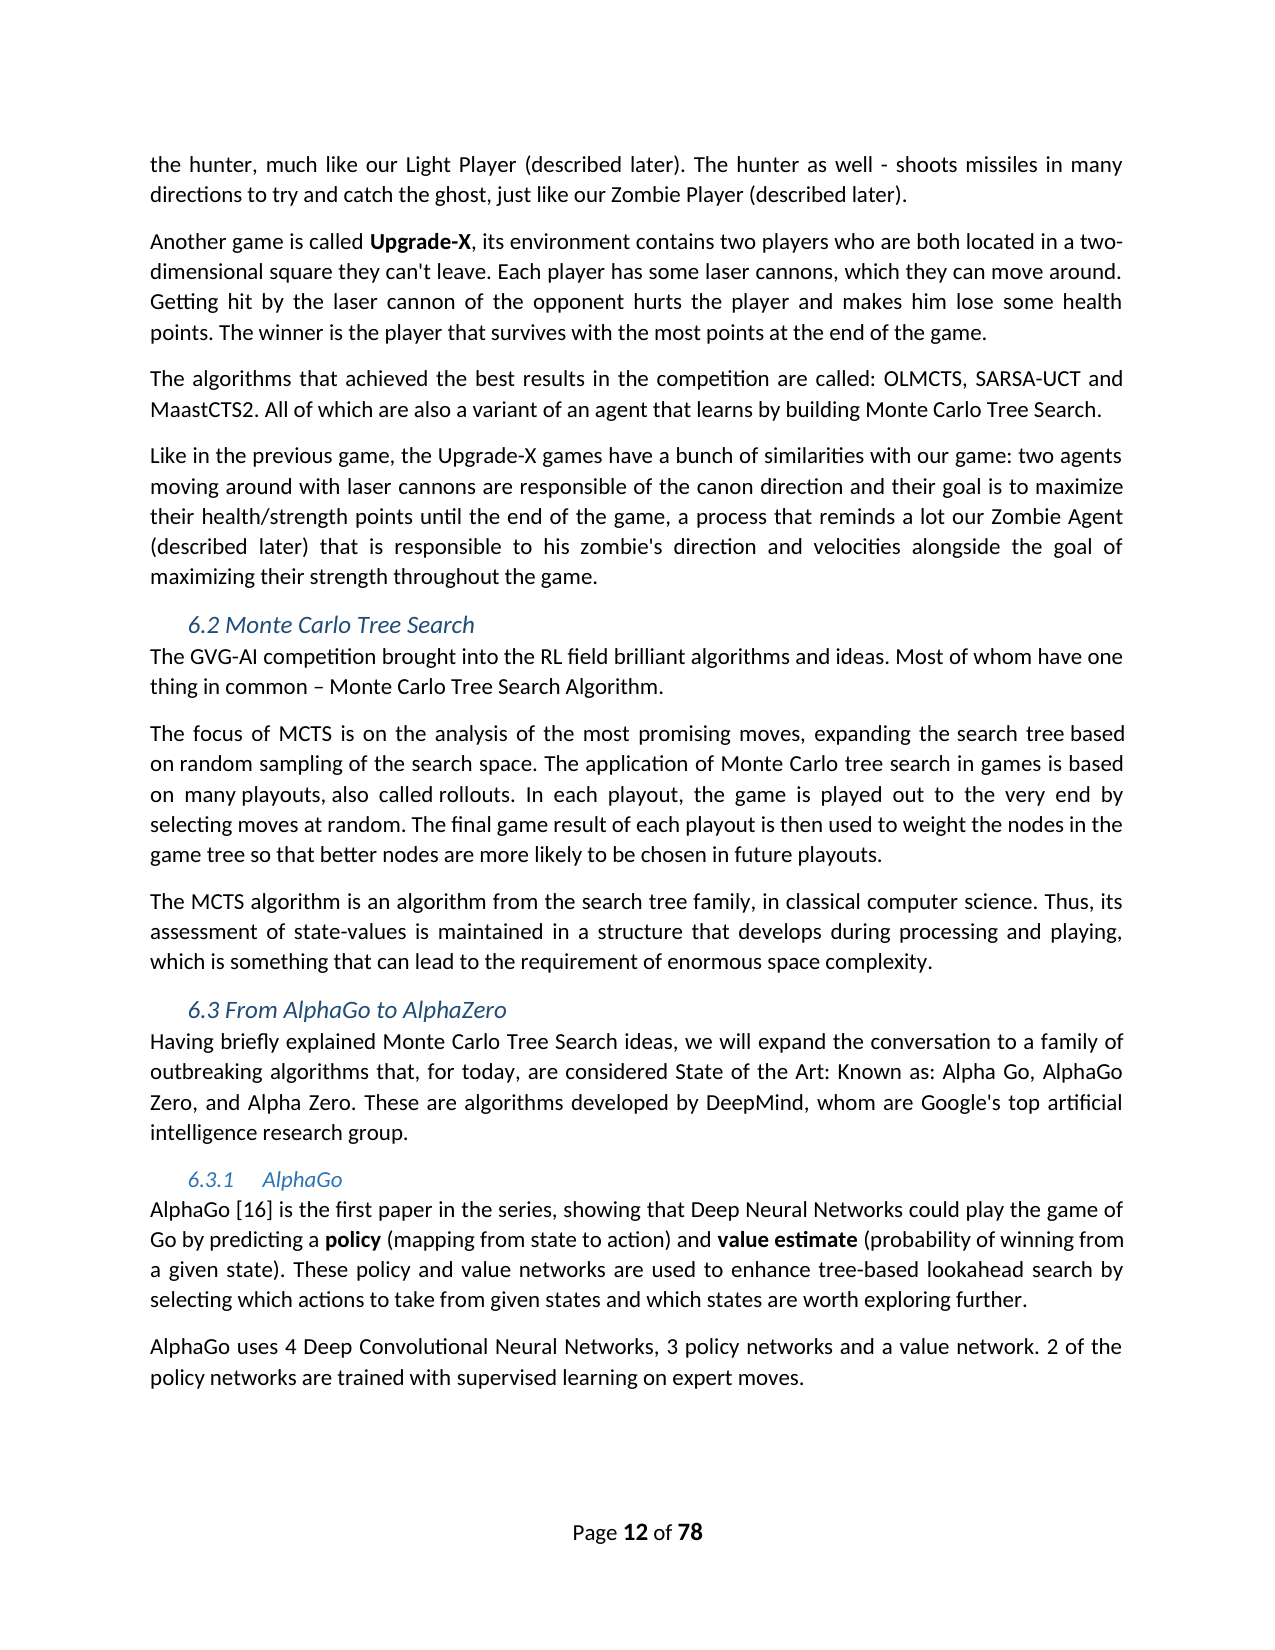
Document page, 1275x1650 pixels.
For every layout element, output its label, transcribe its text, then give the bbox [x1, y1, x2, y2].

text The GVG-AI competition brought into the RL field brilliant algorithms and ideas. Most of whom have one thing in common – Monte Carlo Tree Search Algorithm. [150, 642, 1125, 701]
subtitle Monte Carlo Tree Search [153, 609, 1125, 640]
text Another game is called Upgrade-X, its environment contains two players who are both located in a two-dimensional square they can't leave. Each player has some laser cannons, which they can move around. Getting hit by the laser cannon of the opponent hurts the player and makes him lose some health points. The winner is the player that survives with the most points at the end of the game. [150, 227, 1125, 346]
text AlphaGo [16] is the first paper in the series, showing that Deep Neural Networks could play the game of Go by predicting a policy (mapping from state to action) and value estimate (probability of winning from a given state). These policy and value networks are used to enhance tree-based lookahead search by selecting which actions to take from given states and which states are worth exploring further. [150, 1195, 1125, 1314]
text The algorithms that achieved the best results in the competition are called: OLMCTS, SARSA-UCT and MaastCTS2. All of which are also a variant of an agent that learns by building Monte Carlo Tree Search. [150, 364, 1125, 423]
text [150, 150, 1125, 208]
subtitle AlphaGo [187, 1165, 1125, 1193]
text Having briefly explained Monte Carlo Tree Search ideas, we will expand the conversation to a family of outbreaking algorithms that, for today, are considered State of the Art: Known as: Alpha Go, AlphaGo Zero, and Alpha Zero. These are algorithms developed by DeepMind, whom are Google's top artificial intelligence research group. [150, 1027, 1125, 1146]
text AlphaGo uses 4 Deep Convolutional Neural Networks, 3 policy networks and a value network. 2 of the policy networks are trained with supervised learning on expert moves. [150, 1332, 1125, 1391]
text The focus of MCTS is on the analysis of the most promising moves, expanding the search tree based on random sampling of the search space. The application of Monte Carlo tree search in games is based on many playouts, also called rollouts. In each playout, the game is played out to the very end by selecting moves at random. The final game result of each playout is then used to weight the nodes in the game tree so that better nodes are more likely to be chosen in future playouts. [150, 719, 1125, 868]
text Like in the previous game, the Upgrade-X games have a bunch of similarities with our game: two agents moving around with laser cannons are responsible of the canon direction and their goal is to maximize their health/strength points until the end of the game, a process that reminds a lot our Zombie Agent (described later) that is responsible to his zombie's direction and velocities alongside the goal of maximizing their strength throughout the game. [150, 442, 1125, 591]
text The MCTS algorithm is an algorithm from the search tree family, in classical computer science. Thus, its assessment of state-values is maintained in a structure that develops during processing and playing, which is something that can lead to the requirement of enormous space complexity. [150, 887, 1125, 976]
subtitle From AlphaGo to AlphaZero [153, 994, 1125, 1025]
